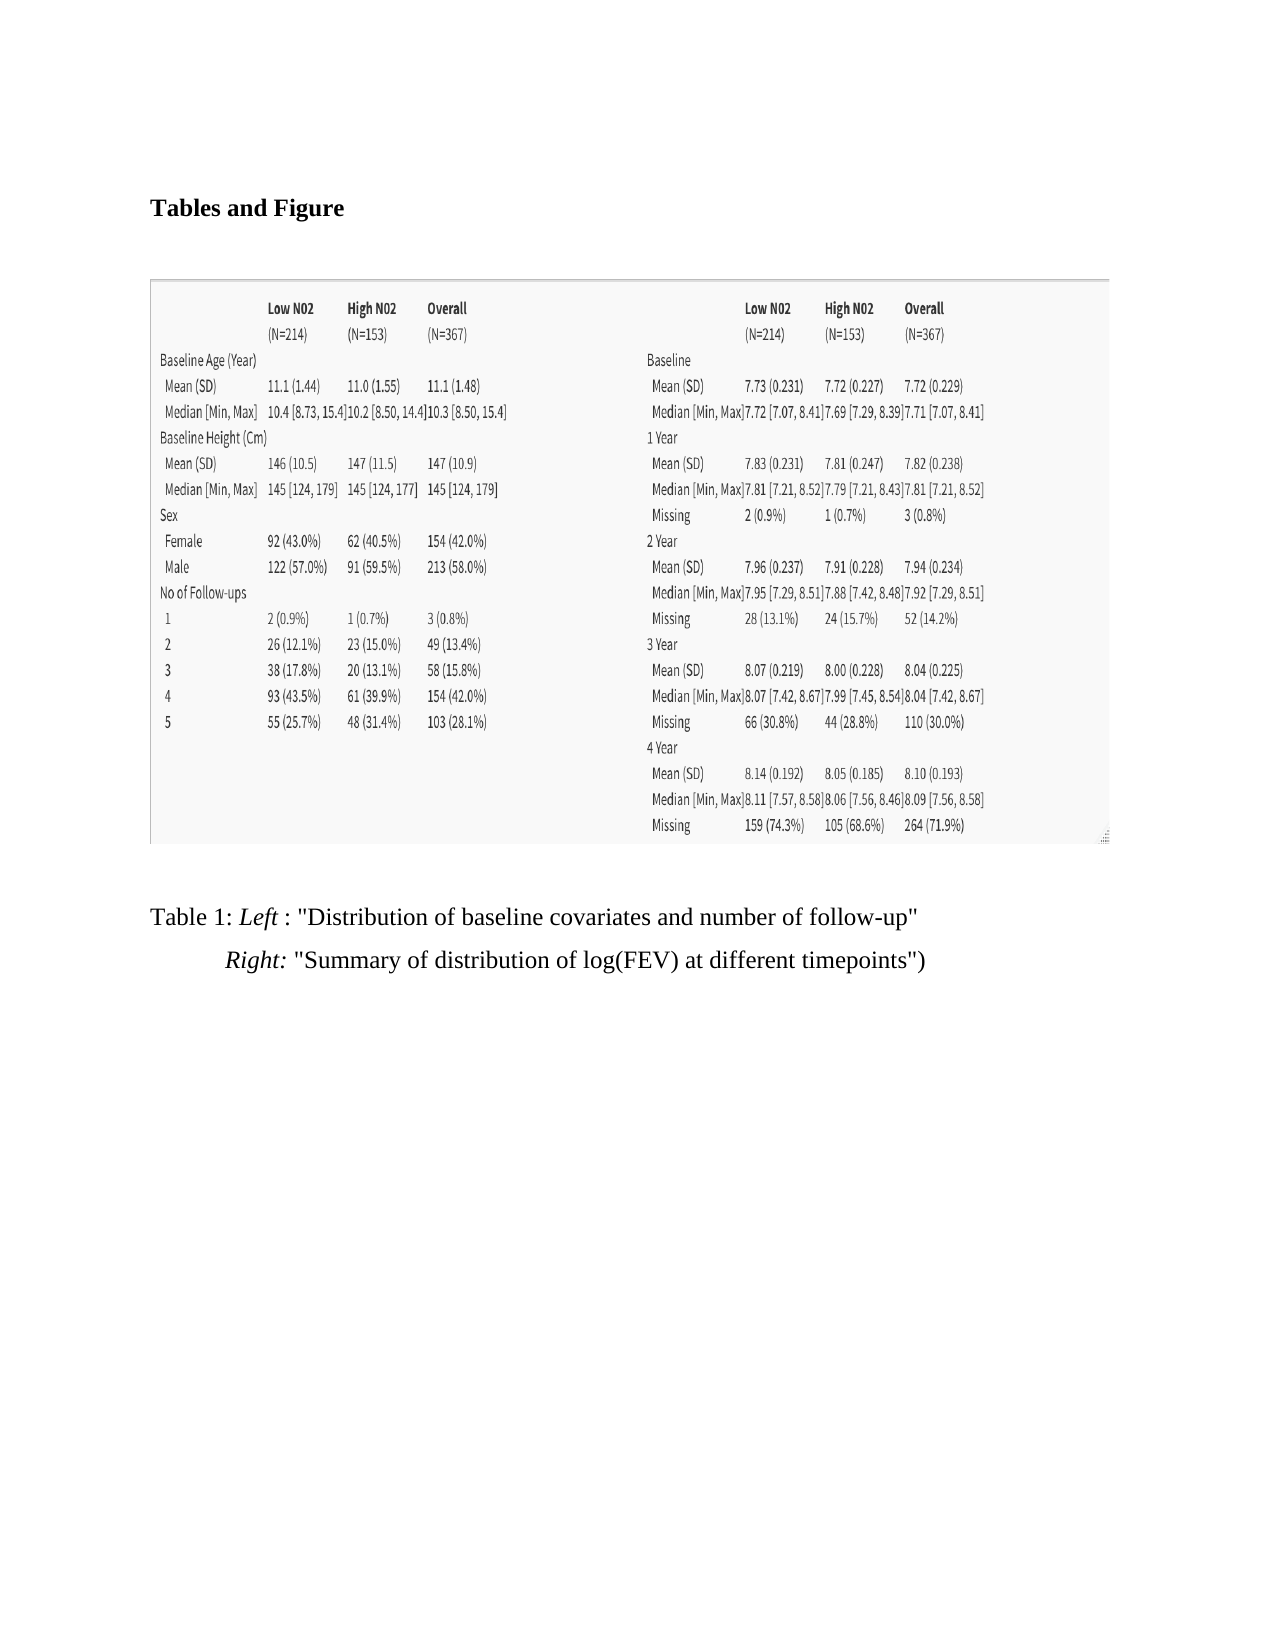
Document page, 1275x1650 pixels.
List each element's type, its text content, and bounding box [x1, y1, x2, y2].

text Tables and Figure [150, 193, 1125, 222]
text Table 1: Left : "Distribution of baseline covariates and number of follow-up" [150, 902, 1125, 931]
picture [150, 279, 1110, 844]
text Right: "Summary of distribution of log(FEV) at different timepoints") [225, 945, 1125, 974]
